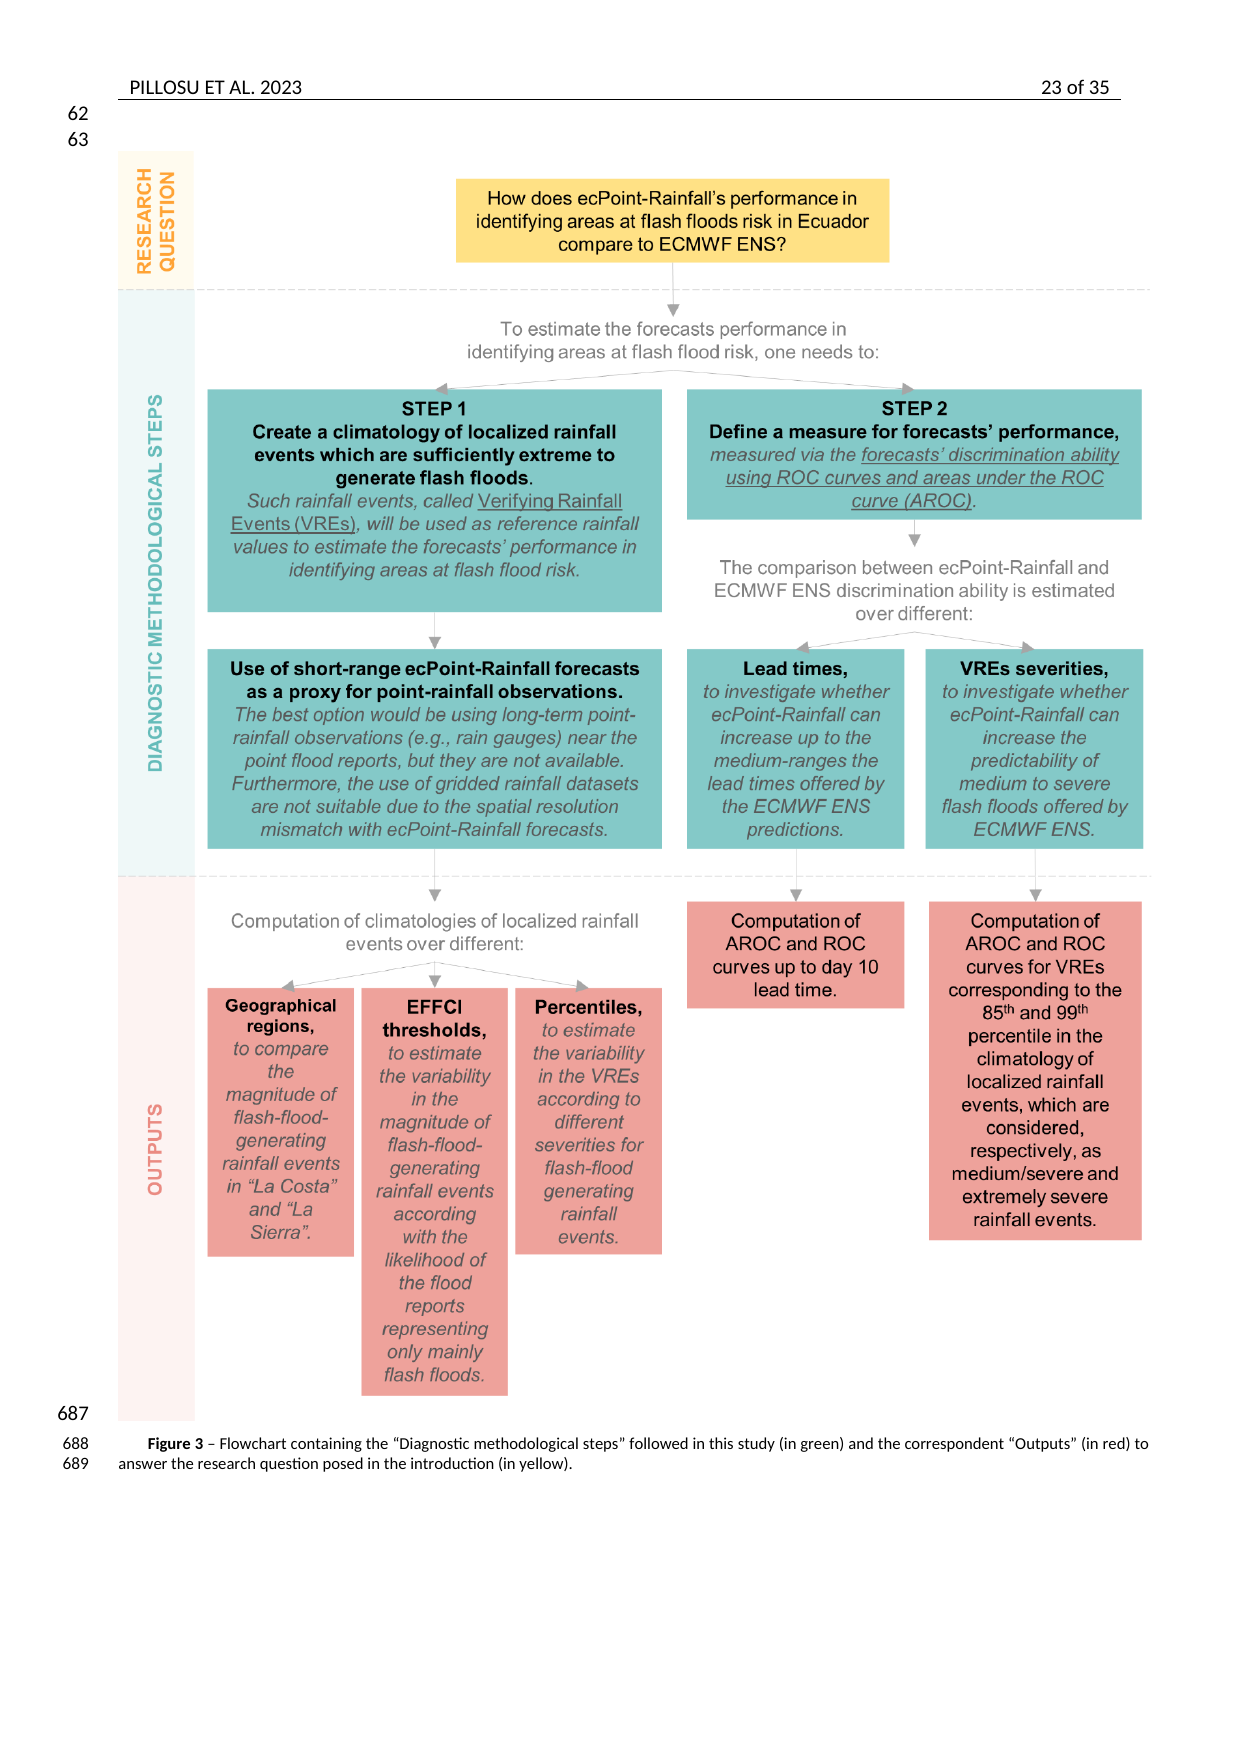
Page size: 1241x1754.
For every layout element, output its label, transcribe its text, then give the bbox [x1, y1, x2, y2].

text Figure 3 – Flowchart containing the “Diagnostic methodological steps” followed in this study (in green) and the correspondent “Outputs” (in red) to answer the research question posed in the introduction (in yellow). [118, 1433, 1152, 1474]
picture [118, 151, 1152, 1421]
